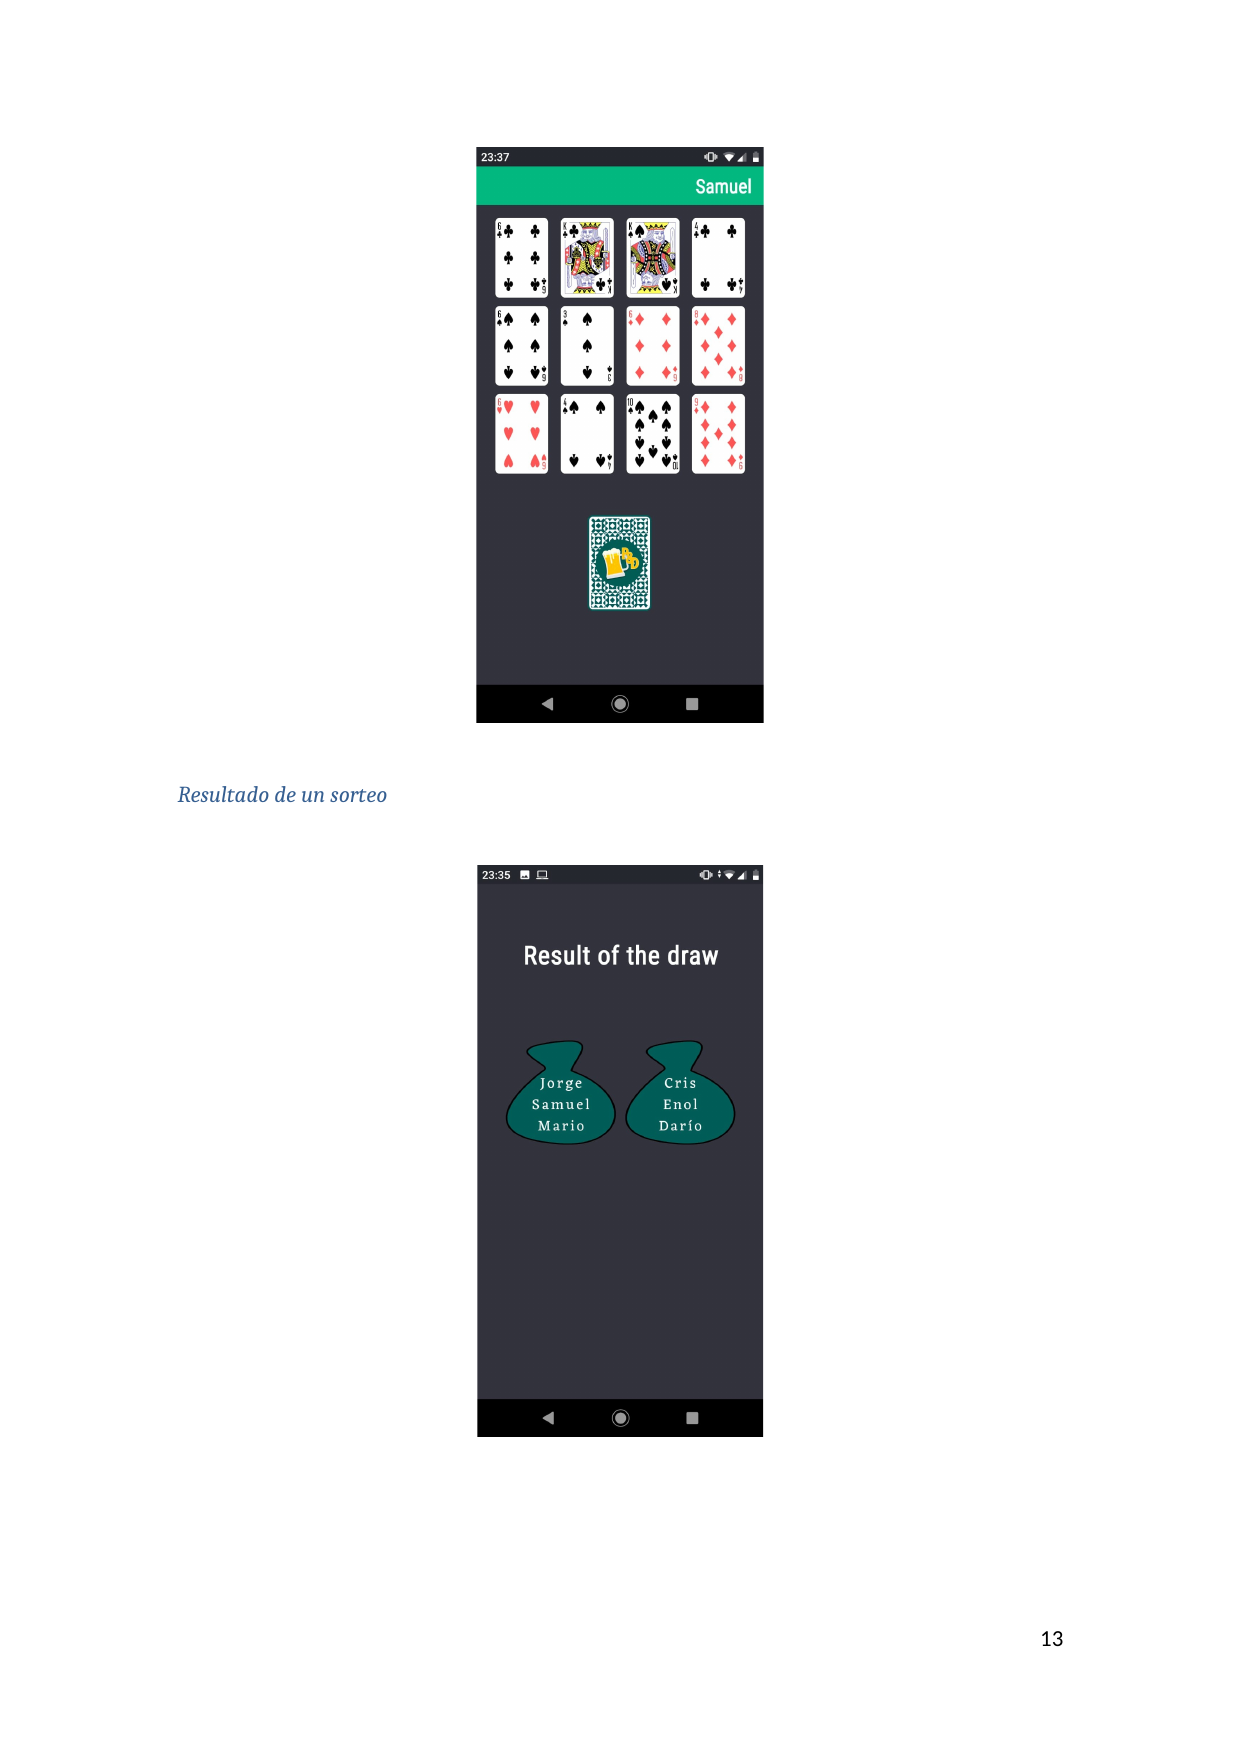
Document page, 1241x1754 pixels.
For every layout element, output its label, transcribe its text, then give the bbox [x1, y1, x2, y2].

picture [477, 865, 764, 1437]
picture [476, 147, 764, 723]
subtitle Resultado de un sorteo [177, 782, 1063, 808]
